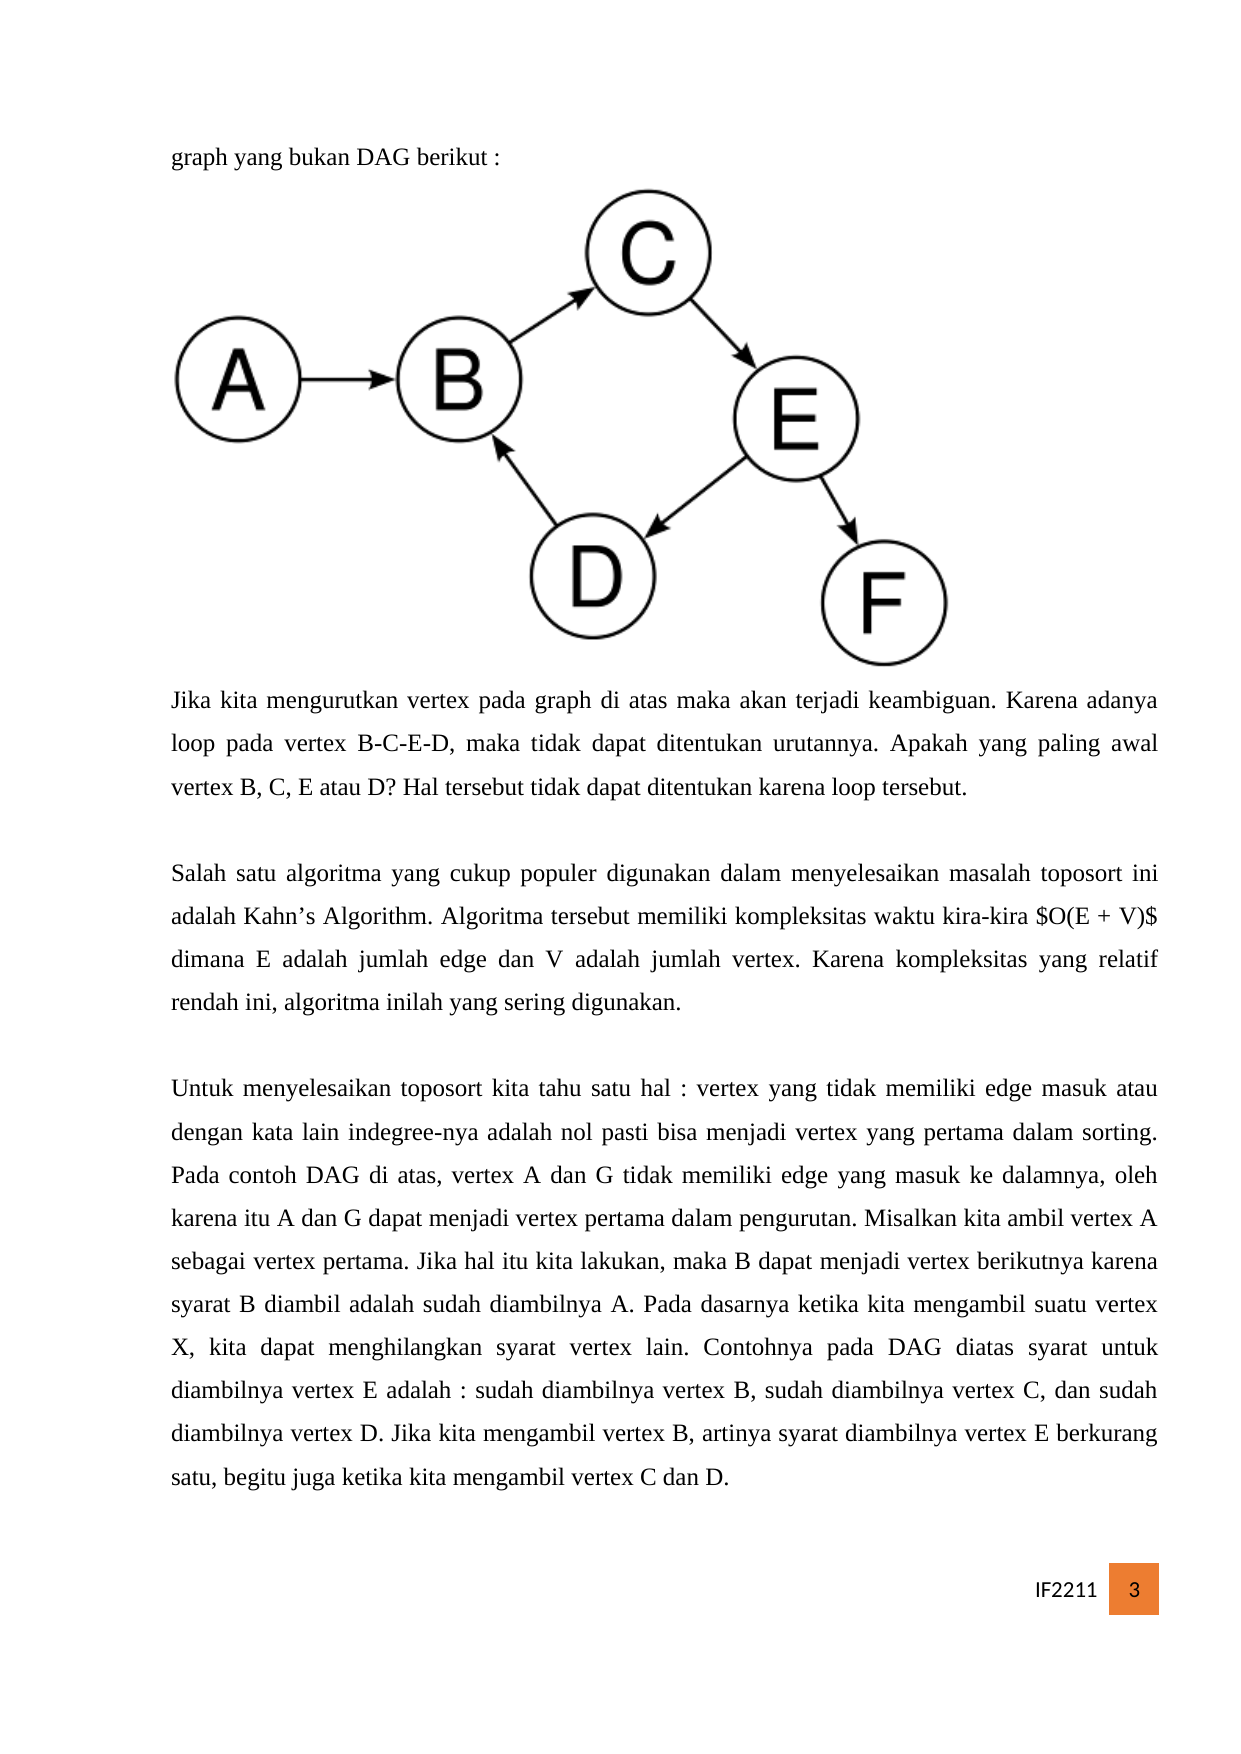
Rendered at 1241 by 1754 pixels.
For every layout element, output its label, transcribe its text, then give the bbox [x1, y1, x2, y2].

text Untuk menyelesaikan toposort kita tahu satu hal : vertex yang tidak memiliki edge masuk atau dengan kata lain indegree-nya adalah nol pasti bisa menjadi vertex yang pertama dalam sorting. Pada contoh DAG di atas, vertex A dan G tidak memiliki edge yang masuk ke dalamnya, oleh karena itu A dan G dapat menjadi vertex pertama dalam pengurutan. Misalkan kita ambil vertex A sebagai vertex pertama. Jika hal itu kita lakukan, maka B dapat menjadi vertex berikutnya karena syarat B diambil adalah sudah diambilnya A. Pada dasarnya ketika kita mengambil suatu vertex X, kita dapat menghilangkan syarat vertex lain. Contohnya pada DAG diatas syarat untuk diambilnya vertex E adalah : sudah diambilnya vertex B, sudah diambilnya vertex C, dan sudah diambilnya vertex D. Jika kita mengambil vertex B, artinya syarat diambilnya vertex E berkurang satu, begitu juga ketika kita mengambil vertex C dan D. [171, 1073, 1159, 1490]
text Salah satu algoritma yang cukup populer digunakan dalam menyelesaikan masalah toposort ini adalah Kahn’s Algorithm. Algoritma tersebut memiliki kompleksitas waktu kira-kira $O(E + V)$ dimana E adalah jumlah edge dan V adalah jumlah vertex. Karena kompleksitas yang relatif rendah ini, algoritma inilah yang sering digunakan. [171, 858, 1159, 1016]
text Jika kita mengurutkan vertex pada graph di atas maka akan terjadi keambiguan. Karena adanya loop pada vertex B-C-E-D, maka tidak dapat ditentukan urutannya. Apakah yang paling awal vertex B, C, E atau D? Hal tersebut tidak dapat ditentukan karena loop tersebut. [171, 685, 1159, 800]
picture [170, 184, 953, 671]
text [171, 142, 1159, 170]
